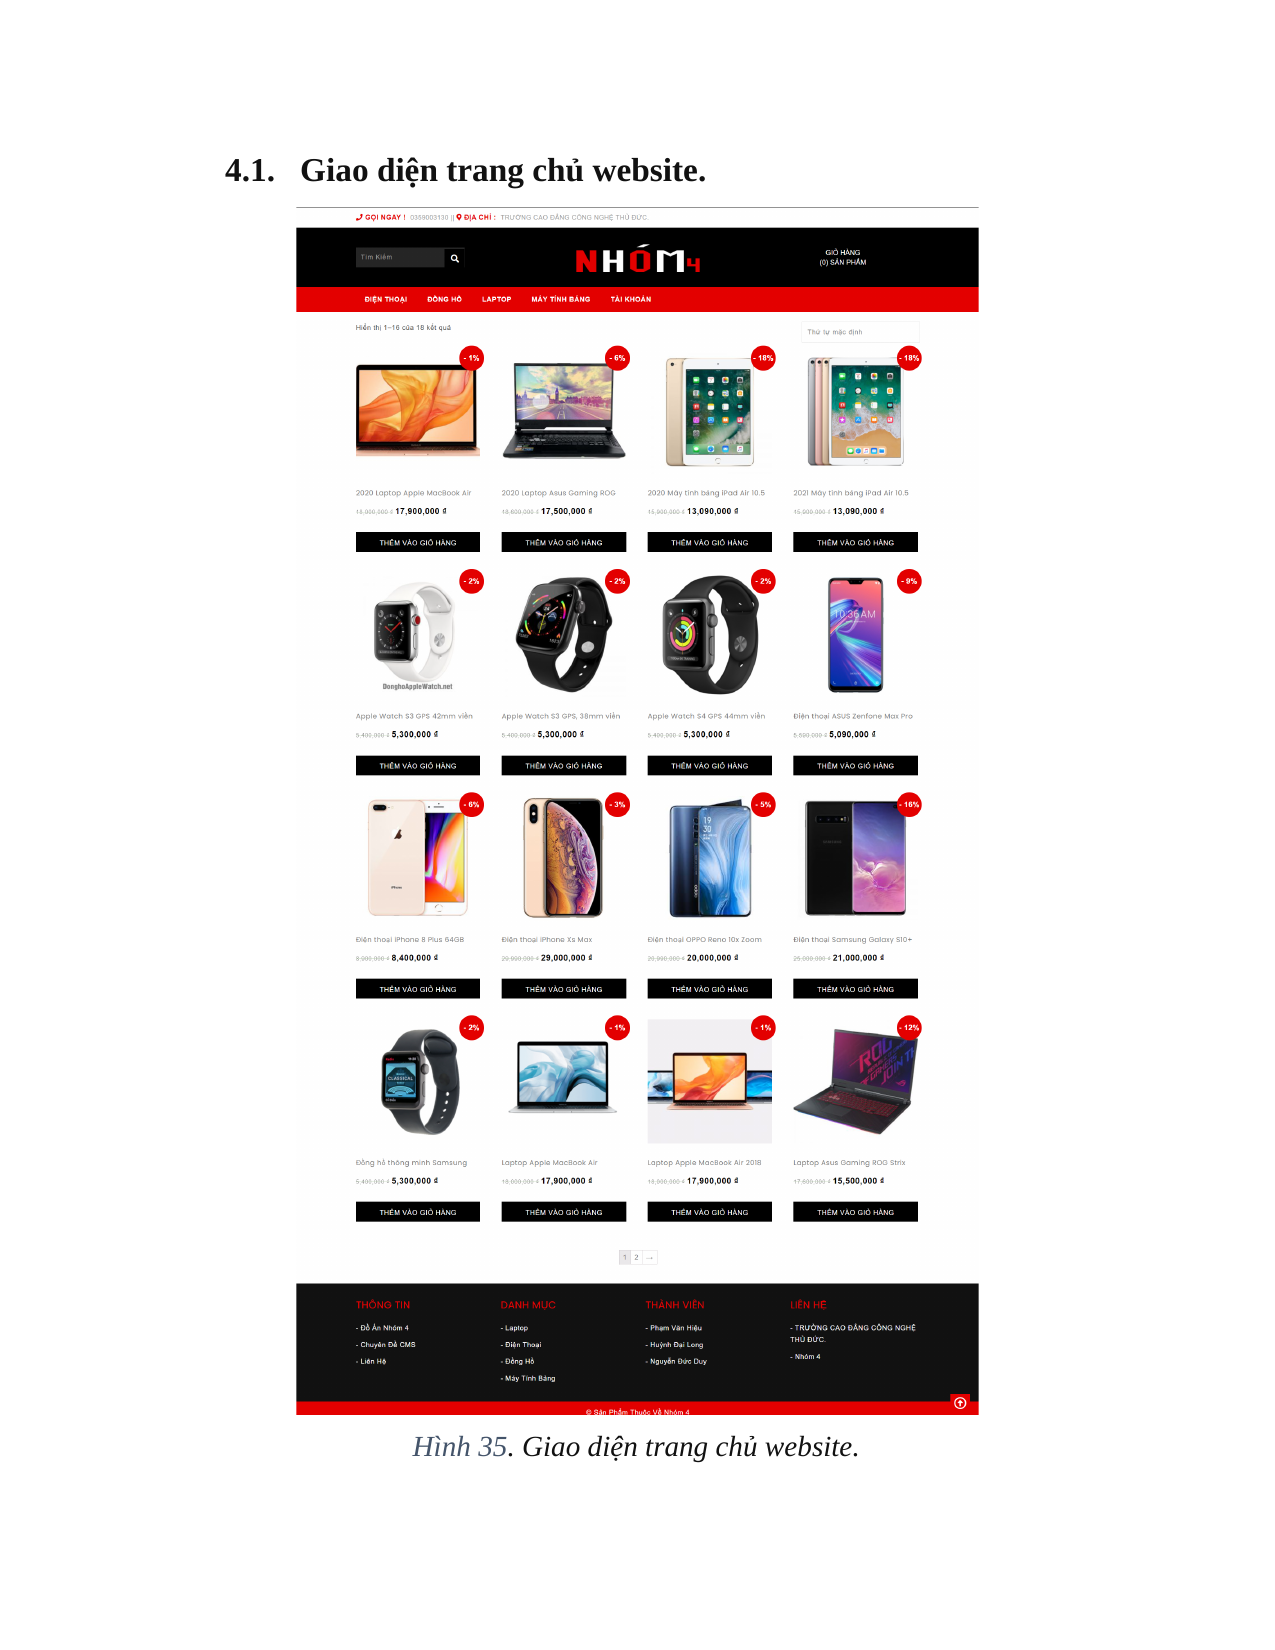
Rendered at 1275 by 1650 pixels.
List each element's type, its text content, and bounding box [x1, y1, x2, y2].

picture [296, 207, 979, 1415]
list Giao diện trang chủ website. [225, 150, 1125, 188]
text Hình 35. Giao diện trang chủ website. [150, 1429, 1125, 1462]
